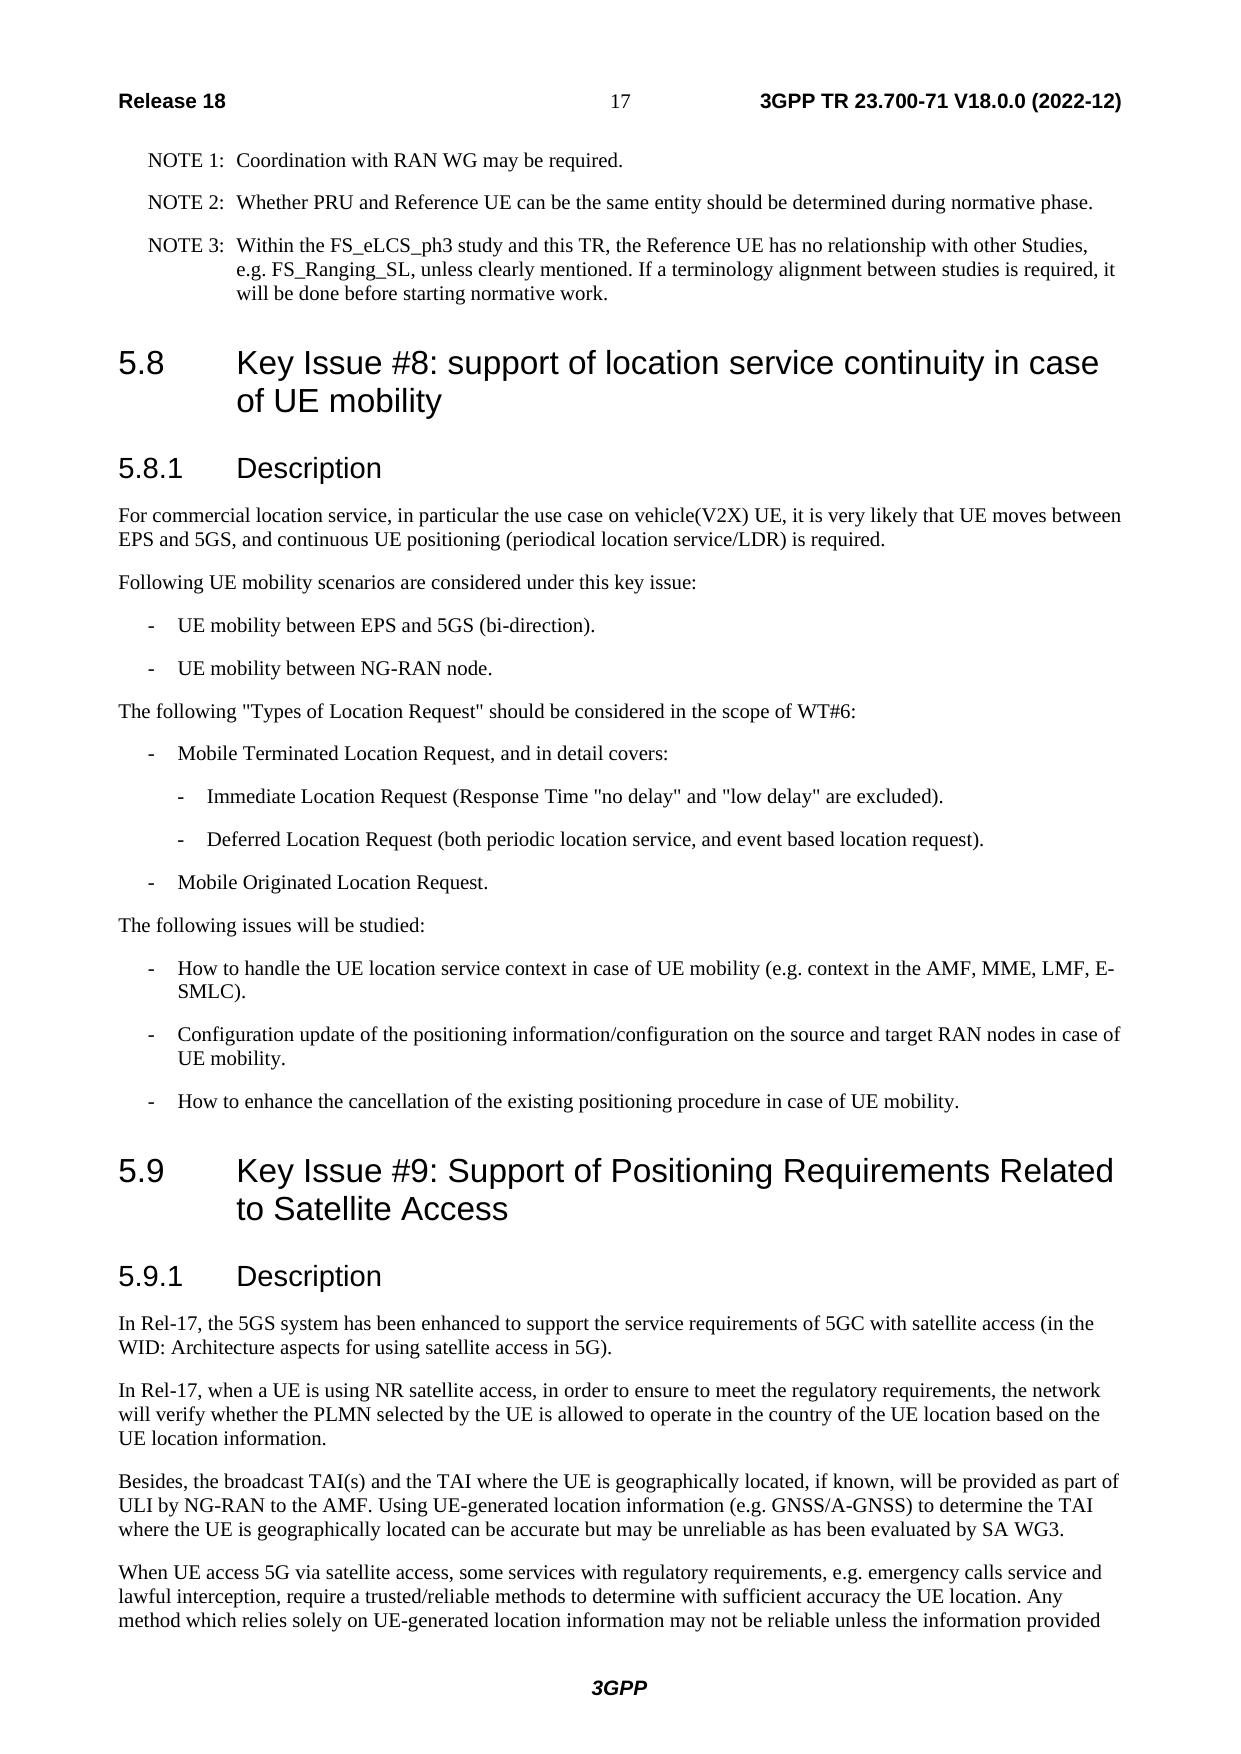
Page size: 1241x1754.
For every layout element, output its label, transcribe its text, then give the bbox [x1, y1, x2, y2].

text NOTE 1: Coordination with RAN WG may be required. [148, 147, 1122, 172]
text For commercial location service, in particular the use case on vehicle(V2X) UE, it is very likely that UE moves between EPS and 5GS, and continuous UE positioning (periodical location service/LDR) is required. [118, 503, 1122, 551]
text NOTE 2: Whether PRU and Reference UE can be the same entity should be determined during normative phase. [148, 190, 1122, 214]
text In Rel-17, the 5GS system has been enhanced to support the service requirements of 5GC with satellite access (in the WID: Architecture aspects for using satellite access in 5G). [118, 1311, 1122, 1359]
text NOTE 3: Within the FS_eLCS_ph3 study and this TR, the Reference UE has no relationship with other Studies, e.g. FS_Ranging_SL, unless clearly mentioned. If a terminology alignment between studies is required, it will be done before starting normative work. [148, 233, 1122, 305]
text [118, 1560, 1122, 1632]
text The following "Types of Location Request" should be considered in the scope of WT#6: [118, 698, 1122, 723]
text - How to handle the UE location service context in case of UE mobility (e.g. context in the AMF, MME, LMF, E-SMLC). [148, 955, 1122, 1003]
text - UE mobility between EPS and 5GS (bi-direction). [148, 613, 1122, 637]
text - Deferred Location Request (both periodic location service, and event based location request). [177, 827, 1122, 851]
subtitle 5.9 Key Issue #9: Support of Positioning Requirements Related to Satellite Access [118, 1151, 1122, 1228]
subtitle 5.8 Key Issue #8: support of location service continuity in case of UE mobility [118, 343, 1122, 420]
text - UE mobility between NG-RAN node. [148, 656, 1122, 680]
text Following UE mobility scenarios are considered under this key issue: [118, 570, 1122, 594]
text - Configuration update of the positioning information/configuration on the source and target RAN nodes in case of UE mobility. [148, 1022, 1122, 1070]
text - How to enhance the cancellation of the existing positioning procedure in case of UE mobility. [148, 1089, 1122, 1113]
subtitle 5.8.1 Description [118, 451, 1122, 484]
text - Immediate Location Request (Response Time "no delay" and "low delay" are excluded). [177, 784, 1122, 808]
text Besides, the broadcast TAI(s) and the TAI where the UE is geographically located, if known, will be provided as part of ULI by NG-RAN to the AMF. Using UE-generated location information (e.g. GNSS/A-GNSS) to determine the TAI where the UE is geographically located can be accurate but may be unreliable as has been evaluated by SA WG3. [118, 1469, 1122, 1541]
text - Mobile Originated Location Request. [148, 870, 1122, 894]
text In Rel-17, when a UE is using NR satellite access, in order to ensure to meet the regulatory requirements, the network will verify whether the PLMN selected by the UE is allowed to operate in the country of the UE location based on the UE location information. [118, 1378, 1122, 1450]
text - Mobile Terminated Location Request, and in detail covers: [148, 741, 1122, 765]
subtitle 5.9.1 Description [118, 1259, 1122, 1292]
text The following issues will be studied: [118, 913, 1122, 937]
